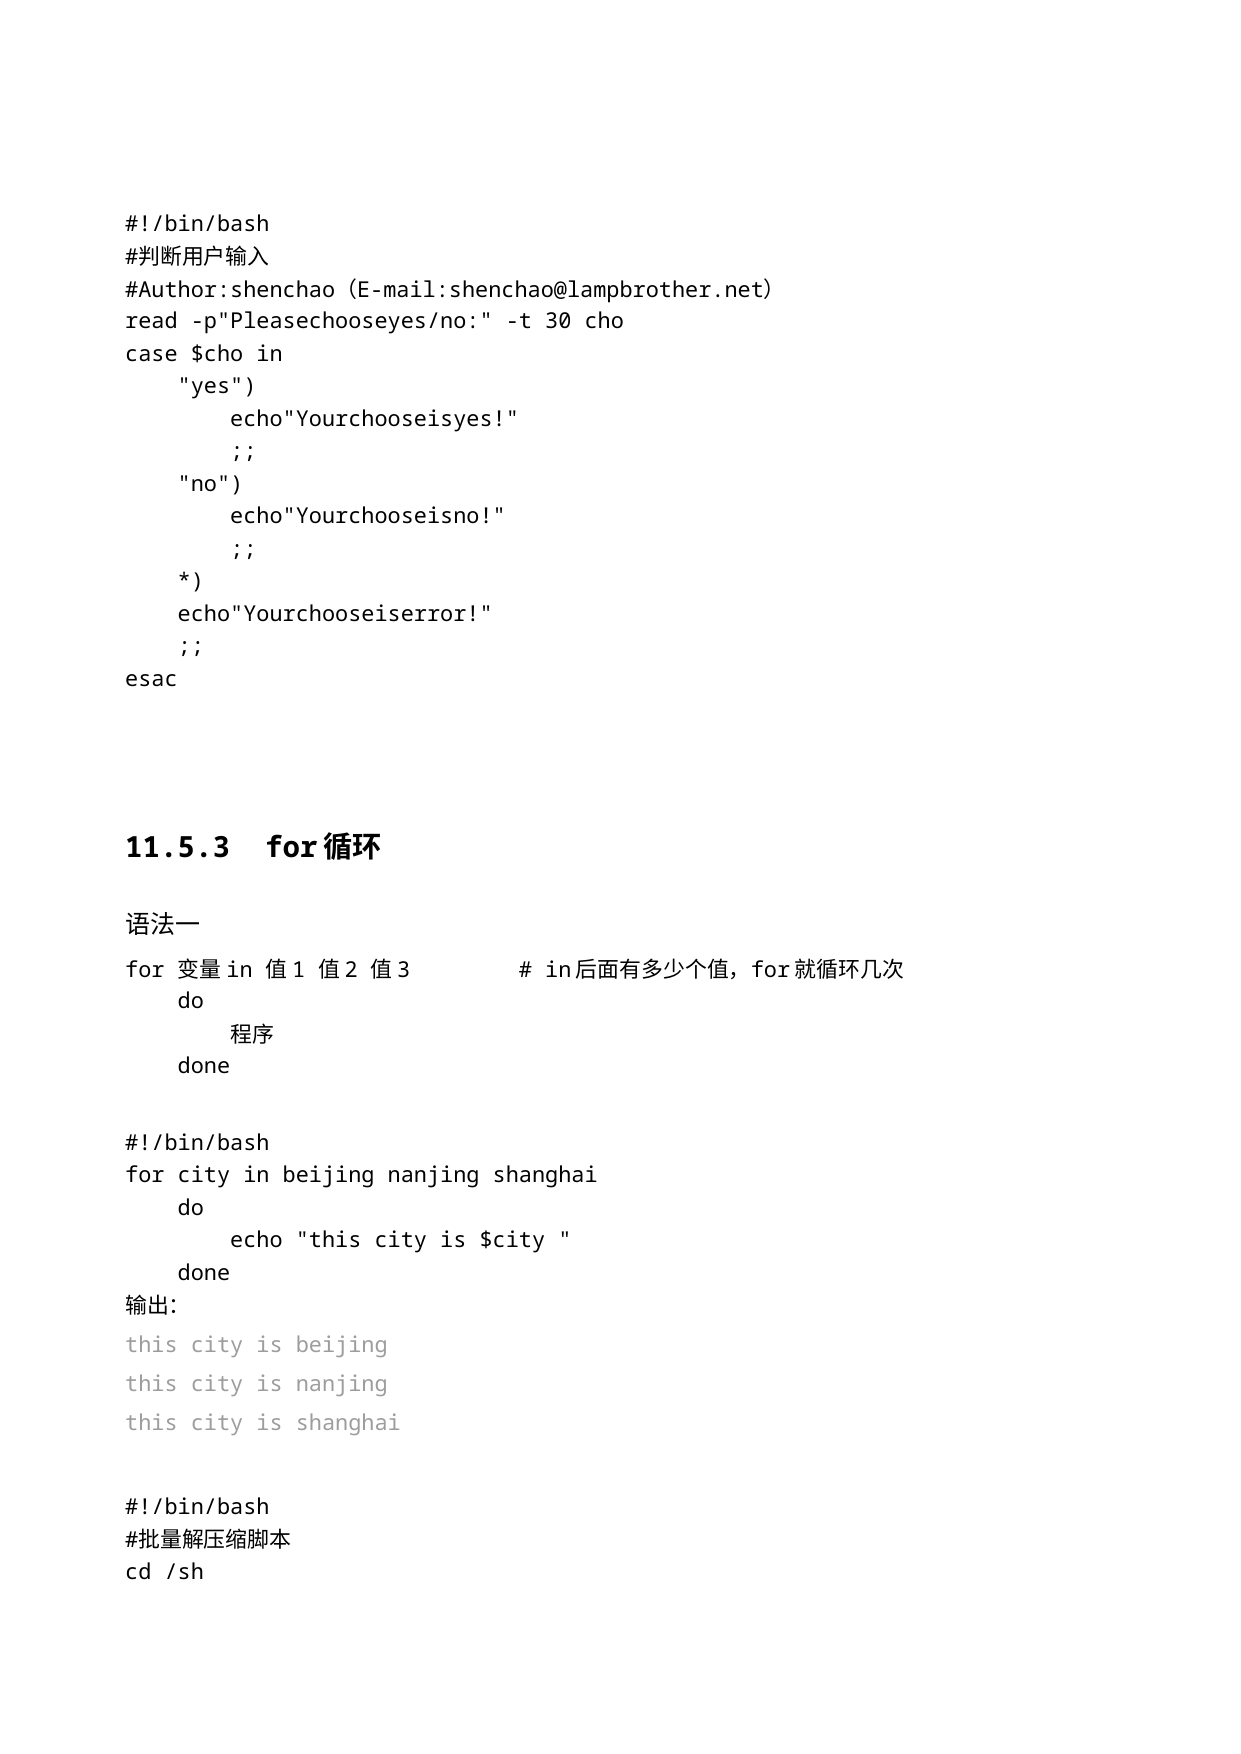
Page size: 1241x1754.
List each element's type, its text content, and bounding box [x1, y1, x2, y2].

text 语法一 [125, 904, 1115, 941]
text this city is beijing [125, 1329, 1115, 1359]
text cd /sh [125, 1554, 1115, 1587]
text 程序 [125, 1016, 1115, 1049]
text done [125, 1256, 1115, 1288]
text "no") [125, 466, 1115, 499]
text this city is nanjing [125, 1368, 1115, 1398]
text for city in beijing nanjing shanghai [125, 1158, 1115, 1191]
text do [125, 1191, 1115, 1223]
text echo "this city is $city " [125, 1223, 1115, 1256]
subtitle 11.5.3 for循环 [125, 824, 1115, 866]
text do [125, 984, 1115, 1016]
text for 变量 in 值1 值2 值3 # in后面有多少个值，for就循环几次 [125, 951, 1115, 984]
text 输出： [125, 1288, 1115, 1320]
text esac [125, 661, 1115, 694]
text #!/bin/bash [125, 1489, 1115, 1522]
text ;; [125, 531, 1115, 564]
text #批量解压缩脚本 [125, 1522, 1115, 1554]
text echo"Yourchooseiserror!" [125, 596, 1115, 629]
text "yes") [125, 369, 1115, 401]
text echo"Yourchooseisno!" [125, 499, 1115, 531]
text #!/bin/bash [125, 1126, 1115, 1158]
text this city is shanghai [125, 1407, 1115, 1436]
text read -p"Pleasechooseyes/no:" -t 30 cho [125, 304, 1115, 336]
text #Author:shenchao（E-mail:shenchao@lampbrother.net） [125, 271, 1115, 304]
text *) [125, 564, 1115, 596]
text ;; [125, 434, 1115, 466]
text #!/bin/bash [125, 206, 1115, 239]
text ;; [125, 629, 1115, 661]
text echo"Yourchooseisyes!" [125, 401, 1115, 434]
text done [125, 1049, 1115, 1081]
text #判断用户输入 [125, 239, 1115, 271]
text case $cho in [125, 336, 1115, 369]
